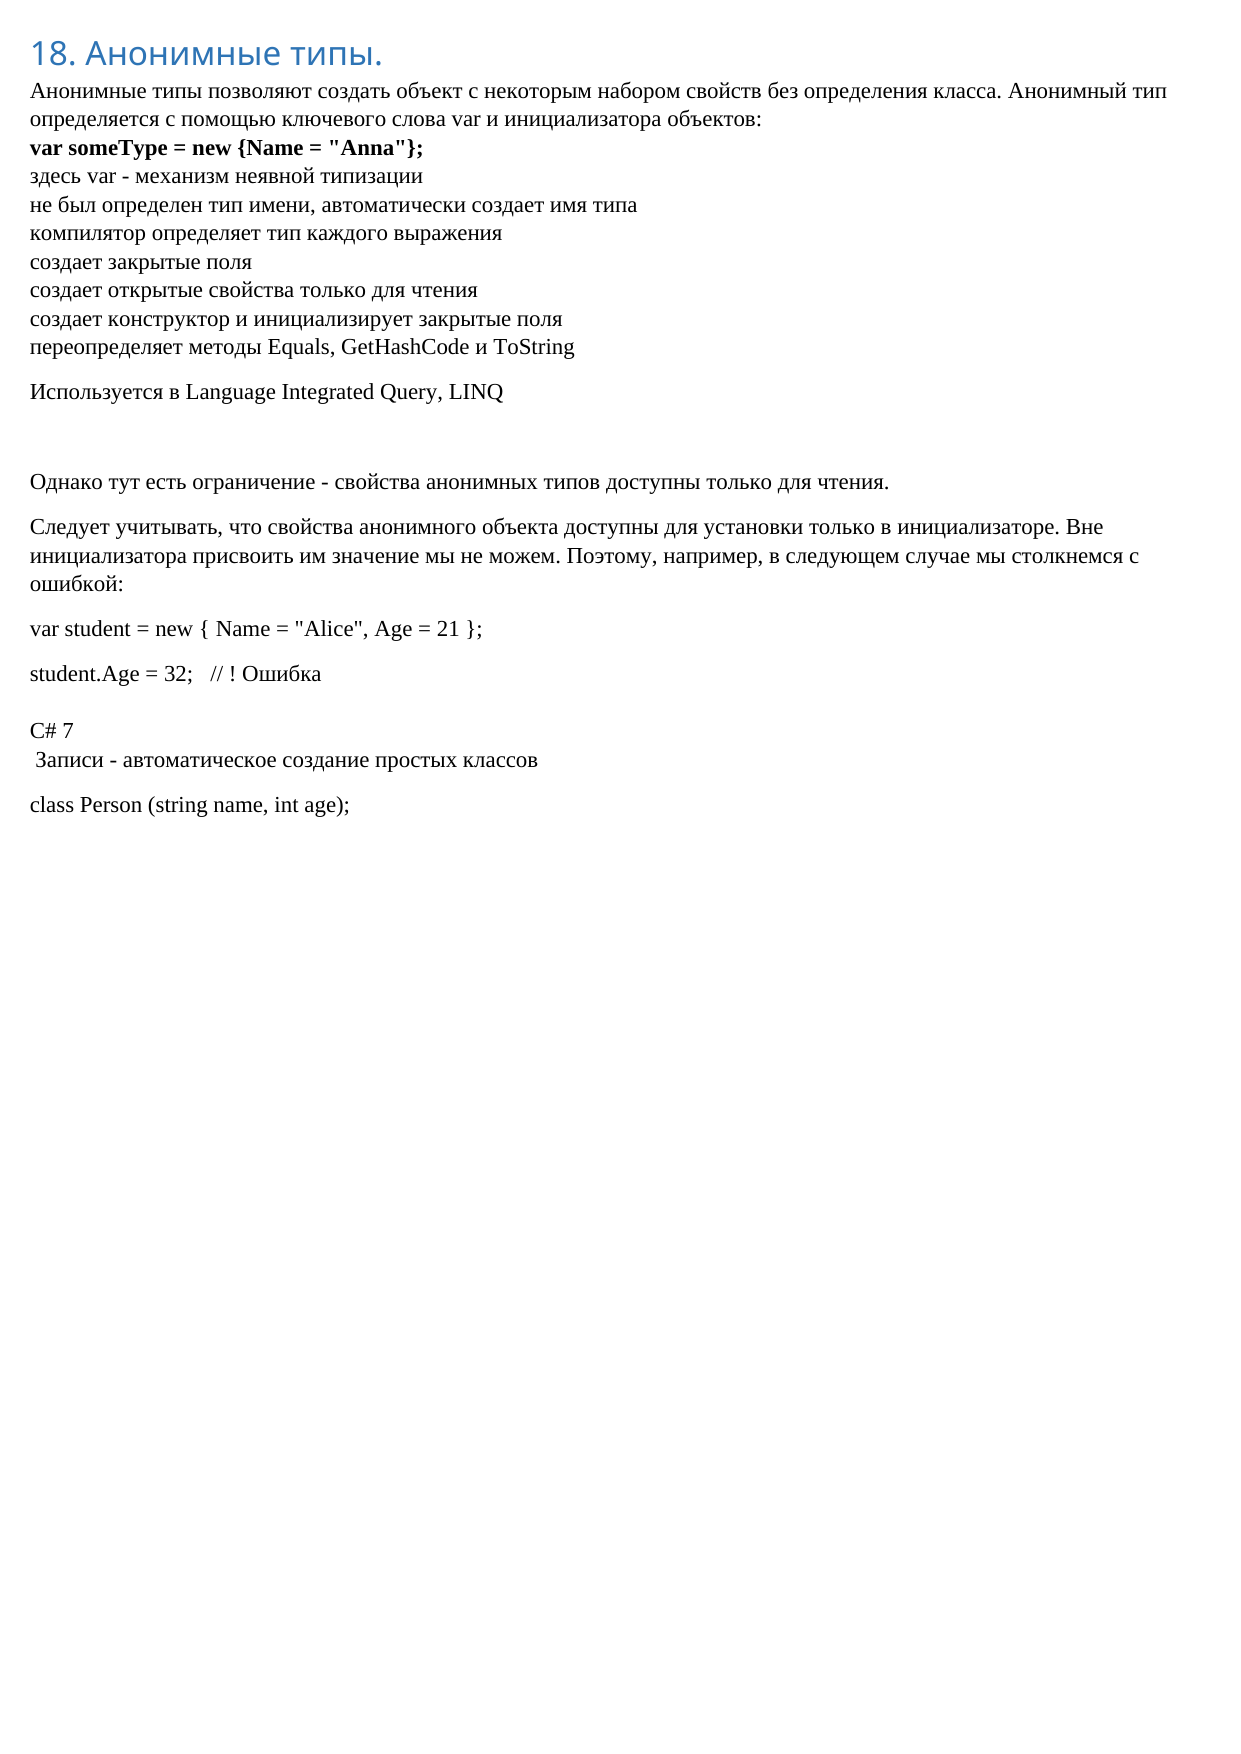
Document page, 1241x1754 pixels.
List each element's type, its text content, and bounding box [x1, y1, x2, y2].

text Используется в Language Integrated Query, LINQ [29, 378, 1211, 404]
text student.Age = 32; // ! Ошибка С# 7 Записи - автоматическое создание простых классов [29, 661, 1211, 772]
text 18. Анонимные типы. Анонимные типы позволяют создать объект с некоторым набором свойств без определения класса. Анонимный тип определяется с помощью ключевого слова var и инициализатора объектов: var someType = new {Name = "Anna"}; здесь var - механизм неявной типизации не был определен тип имени, автоматически создает имя типа компилятор определяет тип каждого выражения создает закрытые поля создает открытые свойства только для чтения создает конструктор и инициализирует закрытые поля переопределяет методы Equals, GetHashCode и ToString [29, 29, 1211, 359]
text Однако тут есть ограничение - свойства анонимных типов доступны только для чтения. [29, 468, 1211, 495]
text class Person (string name, int age); [29, 791, 1211, 817]
text var student = new { Name = "Alice", Age = 21 }; [29, 615, 1211, 642]
text Следует учитывать, что свойства анонимного объекта доступны для установки только в инициализаторе. Вне инициализатора присвоить им значение мы не можем. Поэтому, например, в следующем случае мы столкнемся с ошибкой: [29, 513, 1211, 597]
